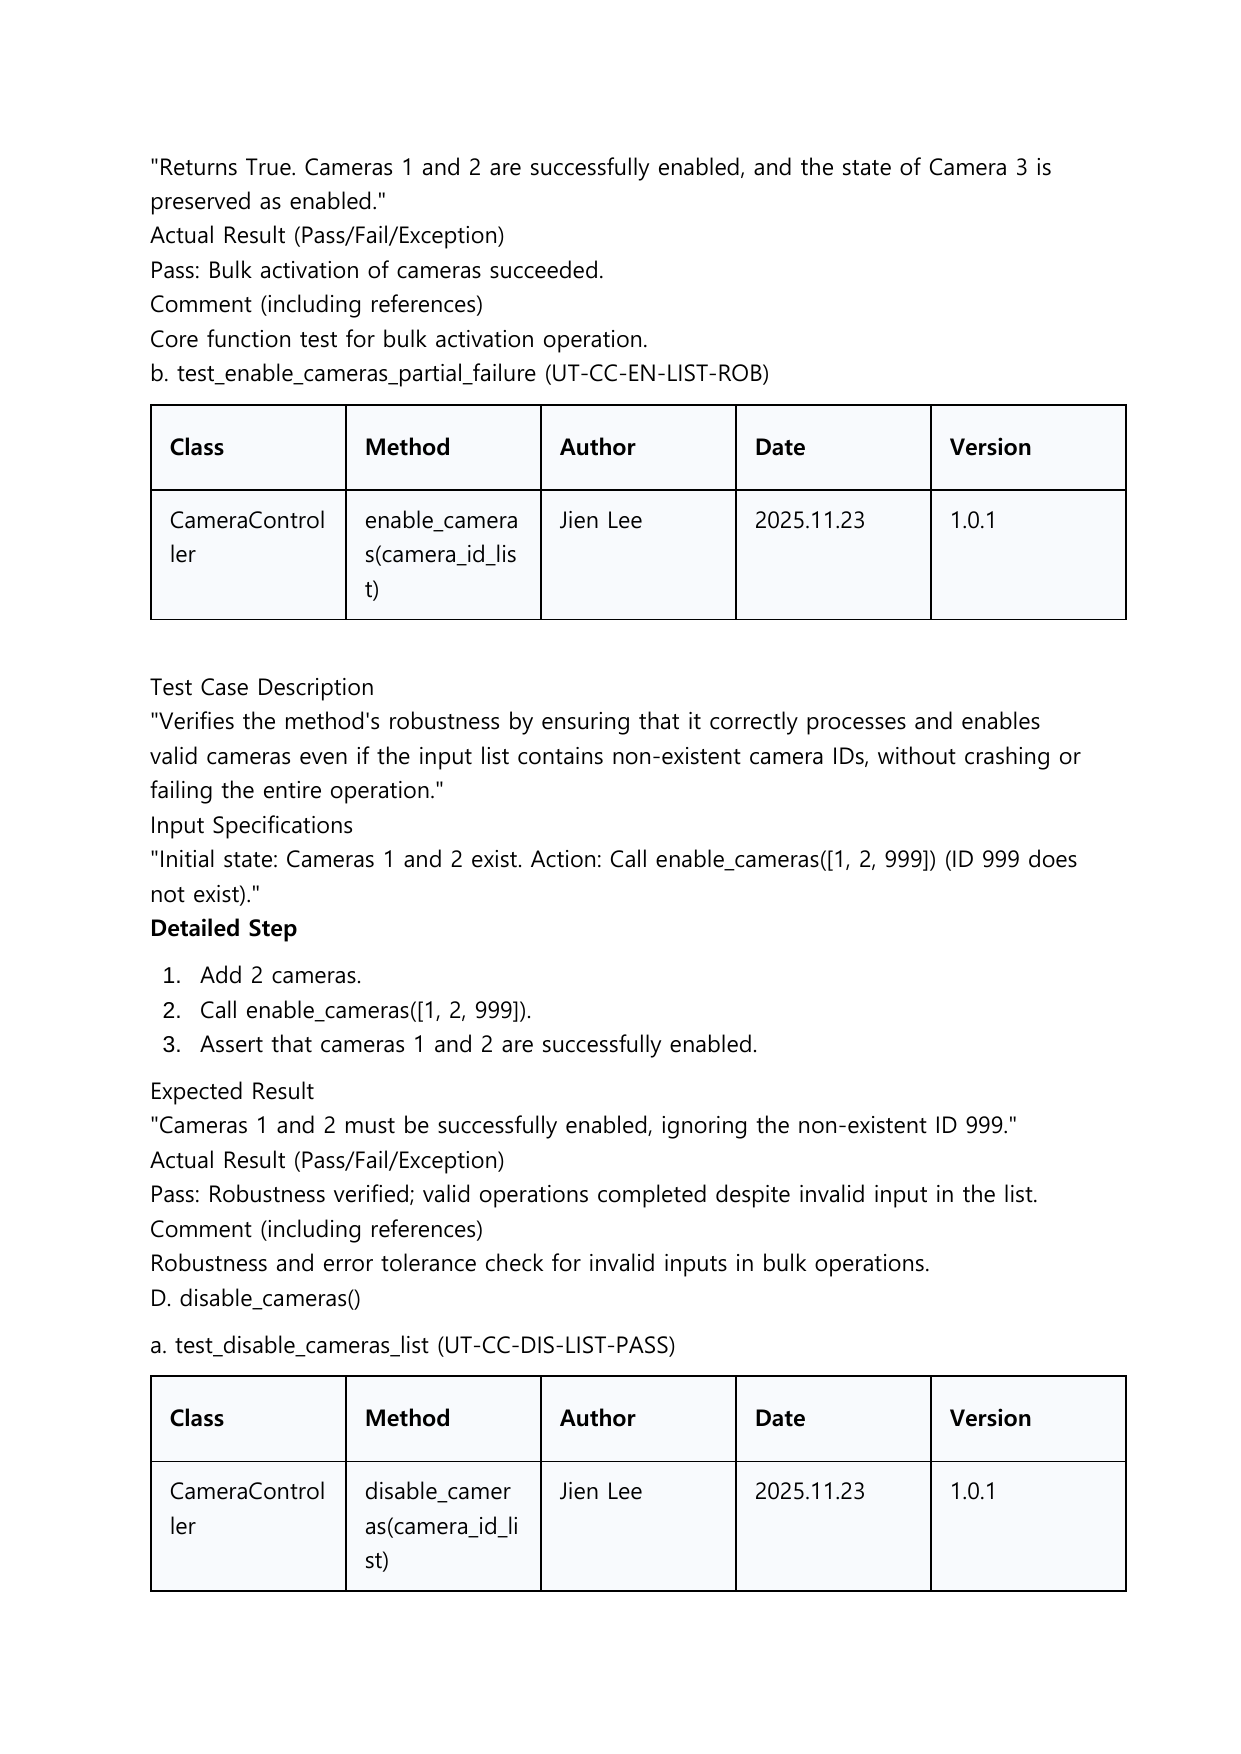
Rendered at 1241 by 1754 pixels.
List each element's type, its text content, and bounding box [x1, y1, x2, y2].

text Actual Result (Pass/Fail/Exception) [150, 1143, 1090, 1174]
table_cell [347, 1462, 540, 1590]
text Robustness and error tolerance check for invalid inputs in bulk operations. [150, 1247, 1090, 1277]
text Comment (including references) [150, 288, 1090, 318]
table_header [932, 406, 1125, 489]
text "Verifies the method's robustness by ensuring that it correctly processes and enables valid cameras even if the input list contains non-existent camera IDs, without crashing or failing the entire operation." [150, 705, 1090, 804]
subtitle a. test_disable_cameras_list (UT-CC-DIS-LIST-PASS) [150, 1328, 1090, 1359]
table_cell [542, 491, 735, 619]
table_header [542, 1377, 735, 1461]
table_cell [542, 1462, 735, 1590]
list Add 2 cameras. [162, 958, 1090, 989]
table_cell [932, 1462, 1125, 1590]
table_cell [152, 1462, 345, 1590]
text Core function test for bulk activation operation. [150, 322, 1090, 353]
text Actual Result (Pass/Fail/Exception) [150, 219, 1090, 249]
subtitle D. disable_cameras() [150, 1281, 1090, 1312]
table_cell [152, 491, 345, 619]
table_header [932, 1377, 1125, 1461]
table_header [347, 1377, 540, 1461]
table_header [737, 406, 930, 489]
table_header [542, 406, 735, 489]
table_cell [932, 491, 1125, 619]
text Input Specifications [150, 808, 1090, 839]
subtitle b. test_enable_cameras_partial_failure (UT-CC-EN-LIST-ROB) [150, 357, 1090, 387]
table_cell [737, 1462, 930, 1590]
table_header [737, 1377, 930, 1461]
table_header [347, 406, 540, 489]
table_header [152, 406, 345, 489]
list Assert that cameras 1 and 2 are successfully enabled. [162, 1027, 1090, 1058]
text Pass: Bulk activation of cameras succeeded. [150, 253, 1090, 284]
text Pass: Robustness verified; valid operations completed despite invalid input in the list. [150, 1178, 1090, 1208]
text Detailed Step [150, 912, 1090, 942]
text "Initial state: Cameras 1 and 2 exist. Action: Call enable_cameras([1, 2, 999]) (ID 999 does not exist)." [150, 843, 1090, 908]
text Test Case Description [150, 670, 1090, 701]
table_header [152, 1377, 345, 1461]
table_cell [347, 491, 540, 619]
text Expected Result [150, 1074, 1090, 1105]
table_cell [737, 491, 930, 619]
text "Cameras 1 and 2 must be successfully enabled, ignoring the non-existent ID 999." [150, 1109, 1090, 1139]
list Call enable_cameras([1, 2, 999]). [162, 993, 1090, 1023]
text Comment (including references) [150, 1212, 1090, 1243]
text "Returns True. Cameras 1 and 2 are successfully enabled, and the state of Camera 3 is preserved as enabled." [150, 150, 1090, 215]
